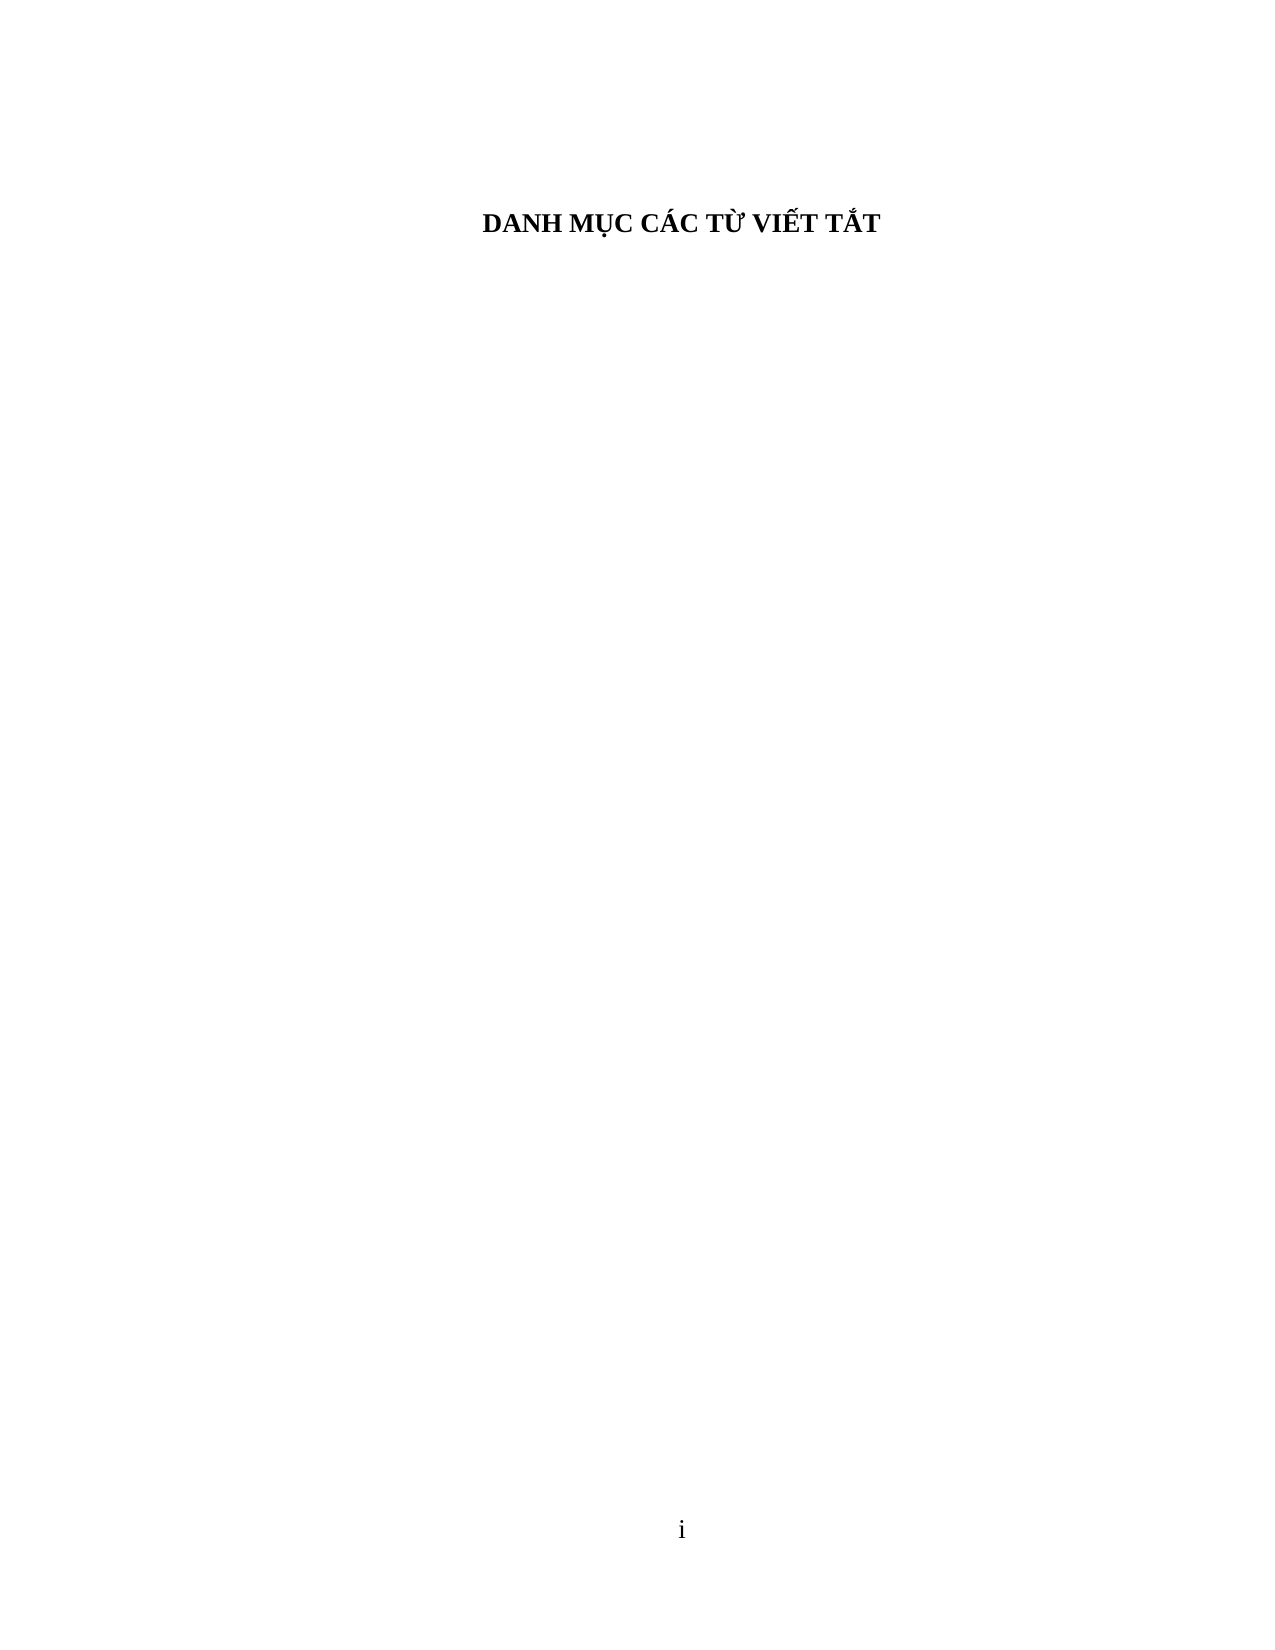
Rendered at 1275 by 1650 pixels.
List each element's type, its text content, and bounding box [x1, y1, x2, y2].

text DANH MỤC CÁC TỪ VIẾT TẮT [207, 207, 1157, 238]
